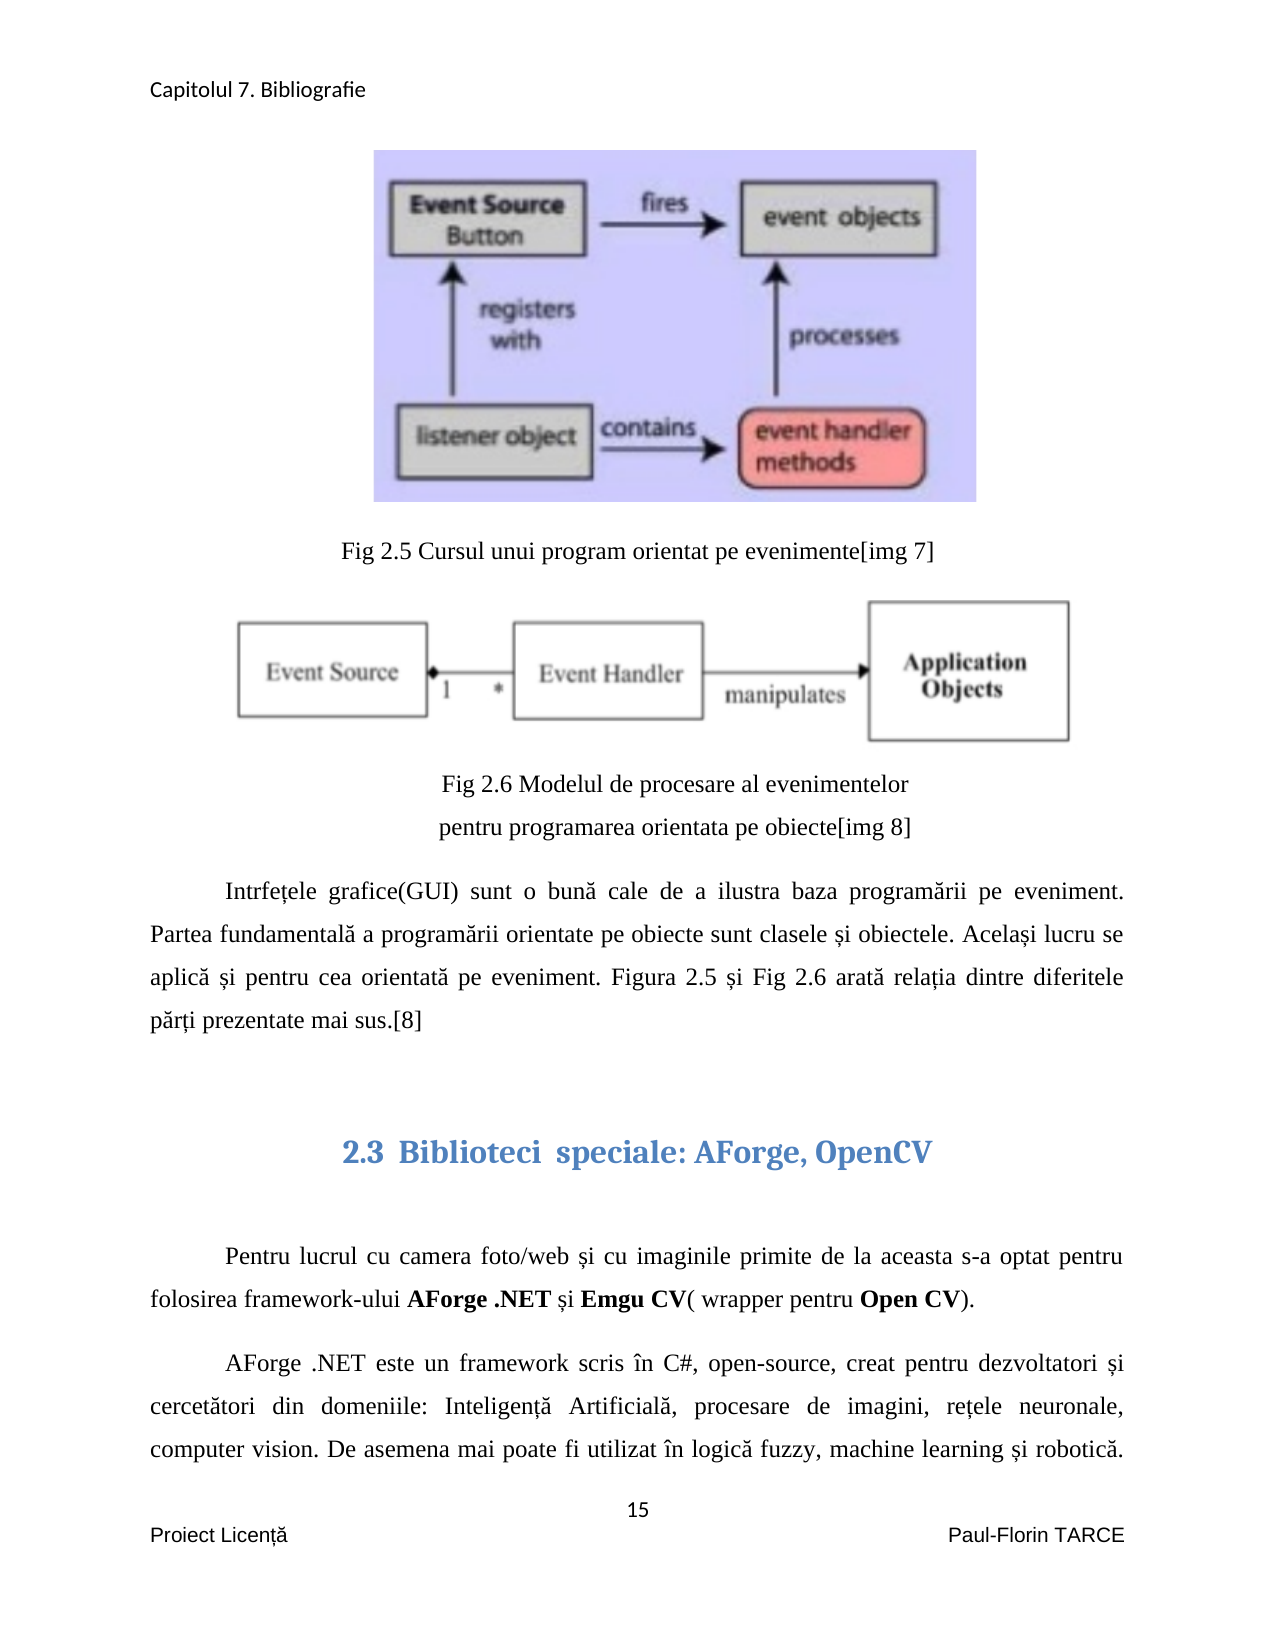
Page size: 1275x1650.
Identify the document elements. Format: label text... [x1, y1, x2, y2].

picture [225, 600, 1087, 756]
list Fig 2.6 Modelul de procesare al evenimentelor [225, 769, 1125, 798]
text Fig 2.5 Cursul unui program orientat pe evenimente[img 7] [150, 536, 1125, 565]
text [150, 1348, 1125, 1463]
list pentru programarea orientata pe obiecte[img 8] [225, 812, 1125, 841]
subtitle 2.3 Biblioteci speciale: AForge, OpenCV [150, 1133, 1125, 1172]
text Pentru lucrul cu camera foto/web și cu imaginile primite de la aceasta s-a optat pentru folosirea framework-ului AForge .NET și Emgu CV( wrapper pentru Open CV). [150, 1241, 1125, 1313]
picture [373, 150, 977, 502]
text Intrfețele grafice(GUI) sunt o bună cale de a ilustra baza programării pe eveniment. Partea fundamentală a programării orientate pe obiecte sunt clasele și obiectele. Același lucru se aplică și pentru cea orientată pe eveniment. Figura 2.5 și Fig 2.6 arată relația dintre diferitele părți prezentate mai sus.[8] [150, 876, 1125, 1034]
